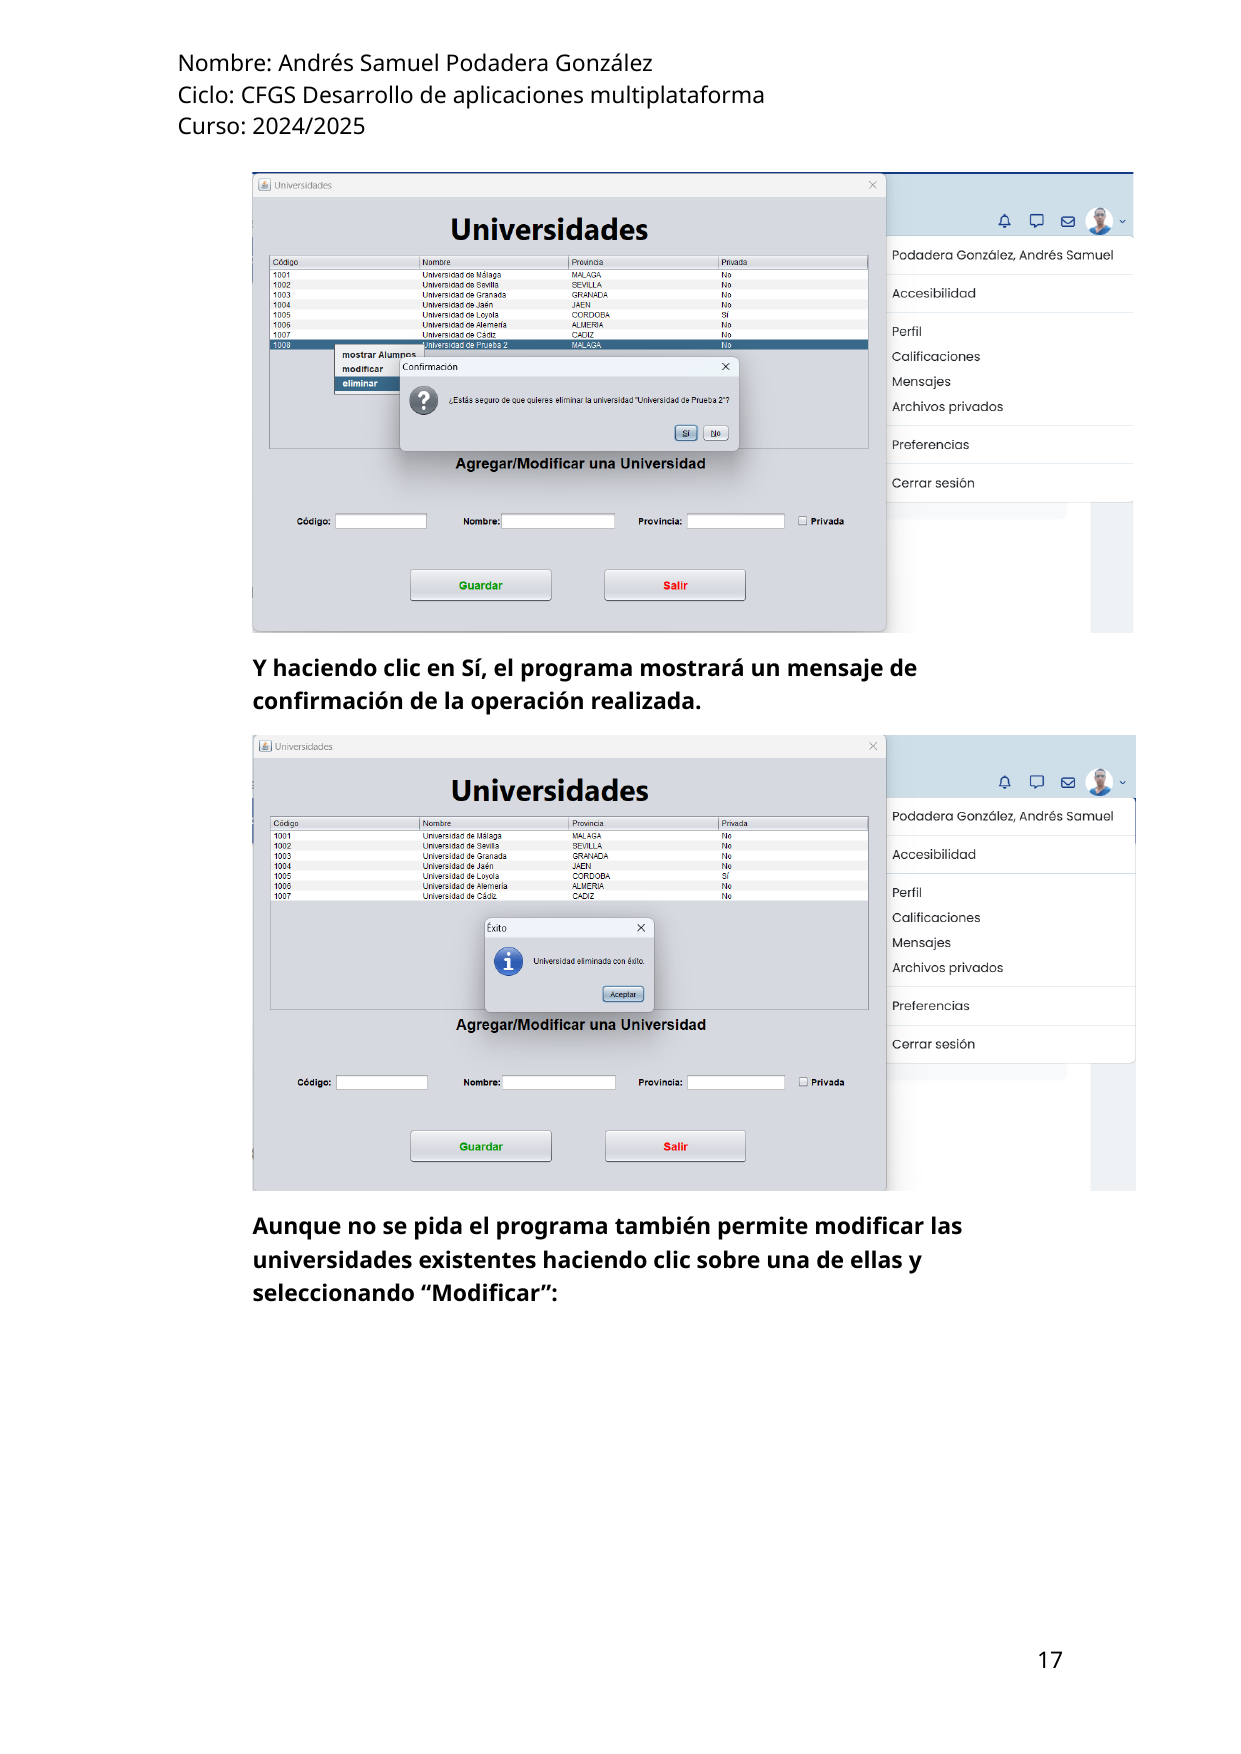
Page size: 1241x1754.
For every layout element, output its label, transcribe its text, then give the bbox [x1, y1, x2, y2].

picture [252, 735, 1136, 1191]
text Y haciendo clic en Sí, el programa mostrará un mensaje de confirmación de la operación realizada. [252, 651, 1063, 716]
picture [252, 172, 1134, 633]
text Aunque no se pida el programa también permite modificar las universidades existentes haciendo clic sobre una de ellas y seleccionando “Modificar”: [252, 1210, 1063, 1308]
